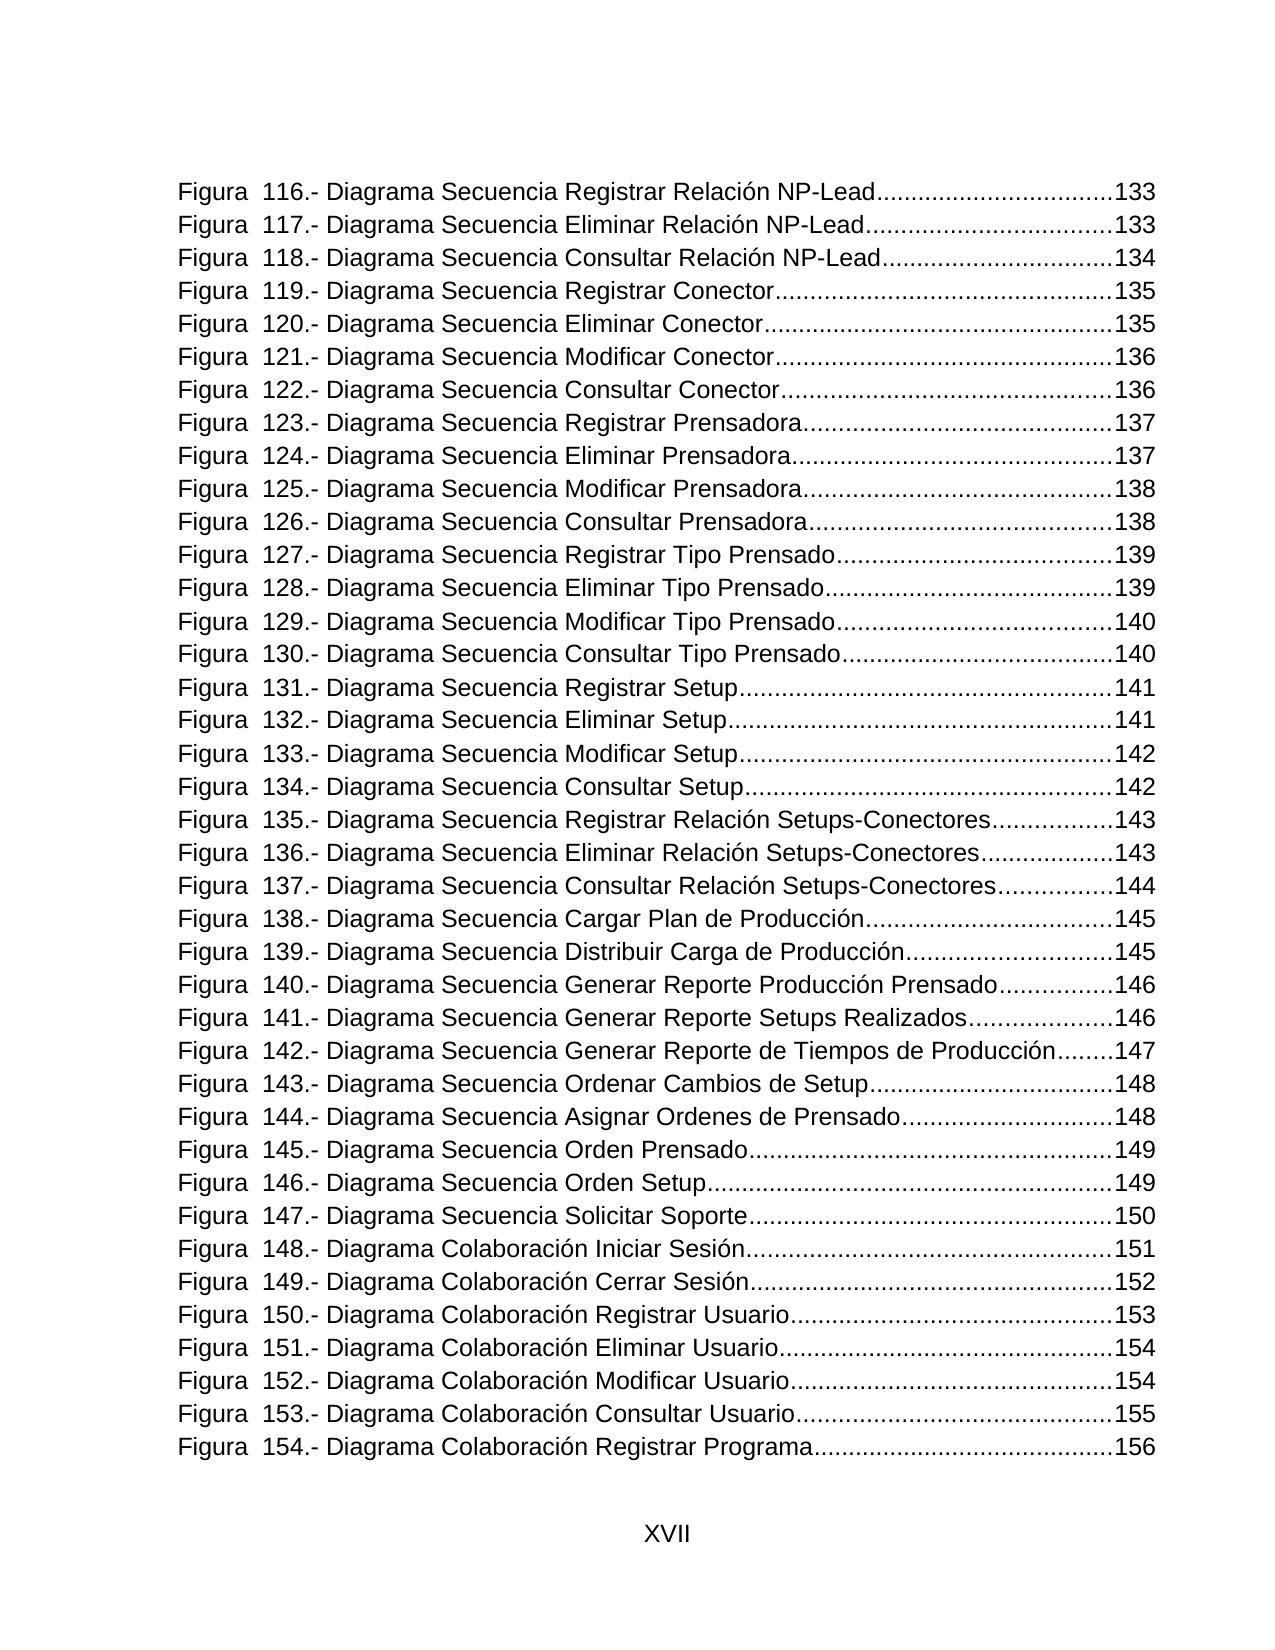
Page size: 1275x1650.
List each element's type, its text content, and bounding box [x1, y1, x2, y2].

text Figura 135.- Diagrama Secuencia Registrar Relación Setups-Conectores 143 [177, 804, 1157, 833]
text Figura 153.- Diagrama Colaboración Consultar Usuario 155 [177, 1399, 1157, 1428]
text Figura 154.- Diagrama Colaboración Registrar Programa 156 [177, 1432, 1157, 1461]
text Figura 117.- Diagrama Secuencia Eliminar Relación NP-Lead 133 [177, 210, 1157, 239]
text Figura 116.- Diagrama Secuencia Registrar Relación NP-Lead 133 [177, 177, 1157, 206]
text Figura 131.- Diagrama Secuencia Registrar Setup 141 [177, 672, 1157, 701]
text Figura 127.- Diagrama Secuencia Registrar Tipo Prensado 139 [177, 540, 1157, 569]
text Figura 150.- Diagrama Colaboración Registrar Usuario 153 [177, 1300, 1157, 1329]
text Figura 145.- Diagrama Secuencia Orden Prensado 149 [177, 1135, 1157, 1163]
text Figura 141.- Diagrama Secuencia Generar Reporte Setups Realizados 146 [177, 1003, 1157, 1031]
text Figura 139.- Diagrama Secuencia Distribuir Carga de Producción 145 [177, 937, 1157, 965]
text Figura 138.- Diagrama Secuencia Cargar Plan de Producción 145 [177, 904, 1157, 932]
text Figura 132.- Diagrama Secuencia Eliminar Setup 141 [177, 706, 1157, 734]
text Figura 143.- Diagrama Secuencia Ordenar Cambios de Setup 148 [177, 1069, 1157, 1097]
text Figura 126.- Diagrama Secuencia Consultar Prensadora 138 [177, 507, 1157, 536]
text Figura 133.- Diagrama Secuencia Modificar Setup 142 [177, 738, 1157, 767]
text Figura 151.- Diagrama Colaboración Eliminar Usuario 154 [177, 1333, 1157, 1362]
text Figura 128.- Diagrama Secuencia Eliminar Tipo Prensado 139 [177, 573, 1157, 602]
text Figura 149.- Diagrama Colaboración Cerrar Sesión 152 [177, 1267, 1157, 1296]
text Figura 122.- Diagrama Secuencia Consultar Conector 136 [177, 375, 1157, 404]
text Figura 142.- Diagrama Secuencia Generar Reporte de Tiempos de Producción 147 [177, 1036, 1157, 1064]
text Figura 147.- Diagrama Secuencia Solicitar Soporte 150 [177, 1201, 1157, 1229]
text Figura 125.- Diagrama Secuencia Modificar Prensadora 138 [177, 474, 1157, 503]
text Figura 152.- Diagrama Colaboración Modificar Usuario 154 [177, 1366, 1157, 1395]
text Figura 140.- Diagrama Secuencia Generar Reporte Producción Prensado 146 [177, 970, 1157, 998]
text Figura 148.- Diagrama Colaboración Iniciar Sesión 151 [177, 1234, 1157, 1263]
text Figura 146.- Diagrama Secuencia Orden Setup 149 [177, 1168, 1157, 1197]
text Figura 124.- Diagrama Secuencia Eliminar Prensadora 137 [177, 441, 1157, 470]
text Figura 129.- Diagrama Secuencia Modificar Tipo Prensado 140 [177, 606, 1157, 635]
text Figura 134.- Diagrama Secuencia Consultar Setup 142 [177, 772, 1157, 800]
text Figura 119.- Diagrama Secuencia Registrar Conector 135 [177, 276, 1157, 305]
text Figura 118.- Diagrama Secuencia Consultar Relación NP-Lead 134 [177, 243, 1157, 272]
text Figura 144.- Diagrama Secuencia Asignar Ordenes de Prensado 148 [177, 1102, 1157, 1131]
text Figura 121.- Diagrama Secuencia Modificar Conector 136 [177, 342, 1157, 371]
text Figura 120.- Diagrama Secuencia Eliminar Conector 135 [177, 309, 1157, 338]
text Figura 123.- Diagrama Secuencia Registrar Prensadora 137 [177, 408, 1157, 437]
text Figura 130.- Diagrama Secuencia Consultar Tipo Prensado 140 [177, 639, 1157, 668]
text Figura 137.- Diagrama Secuencia Consultar Relación Setups-Conectores 144 [177, 871, 1157, 899]
text Figura 136.- Diagrama Secuencia Eliminar Relación Setups-Conectores 143 [177, 838, 1157, 866]
